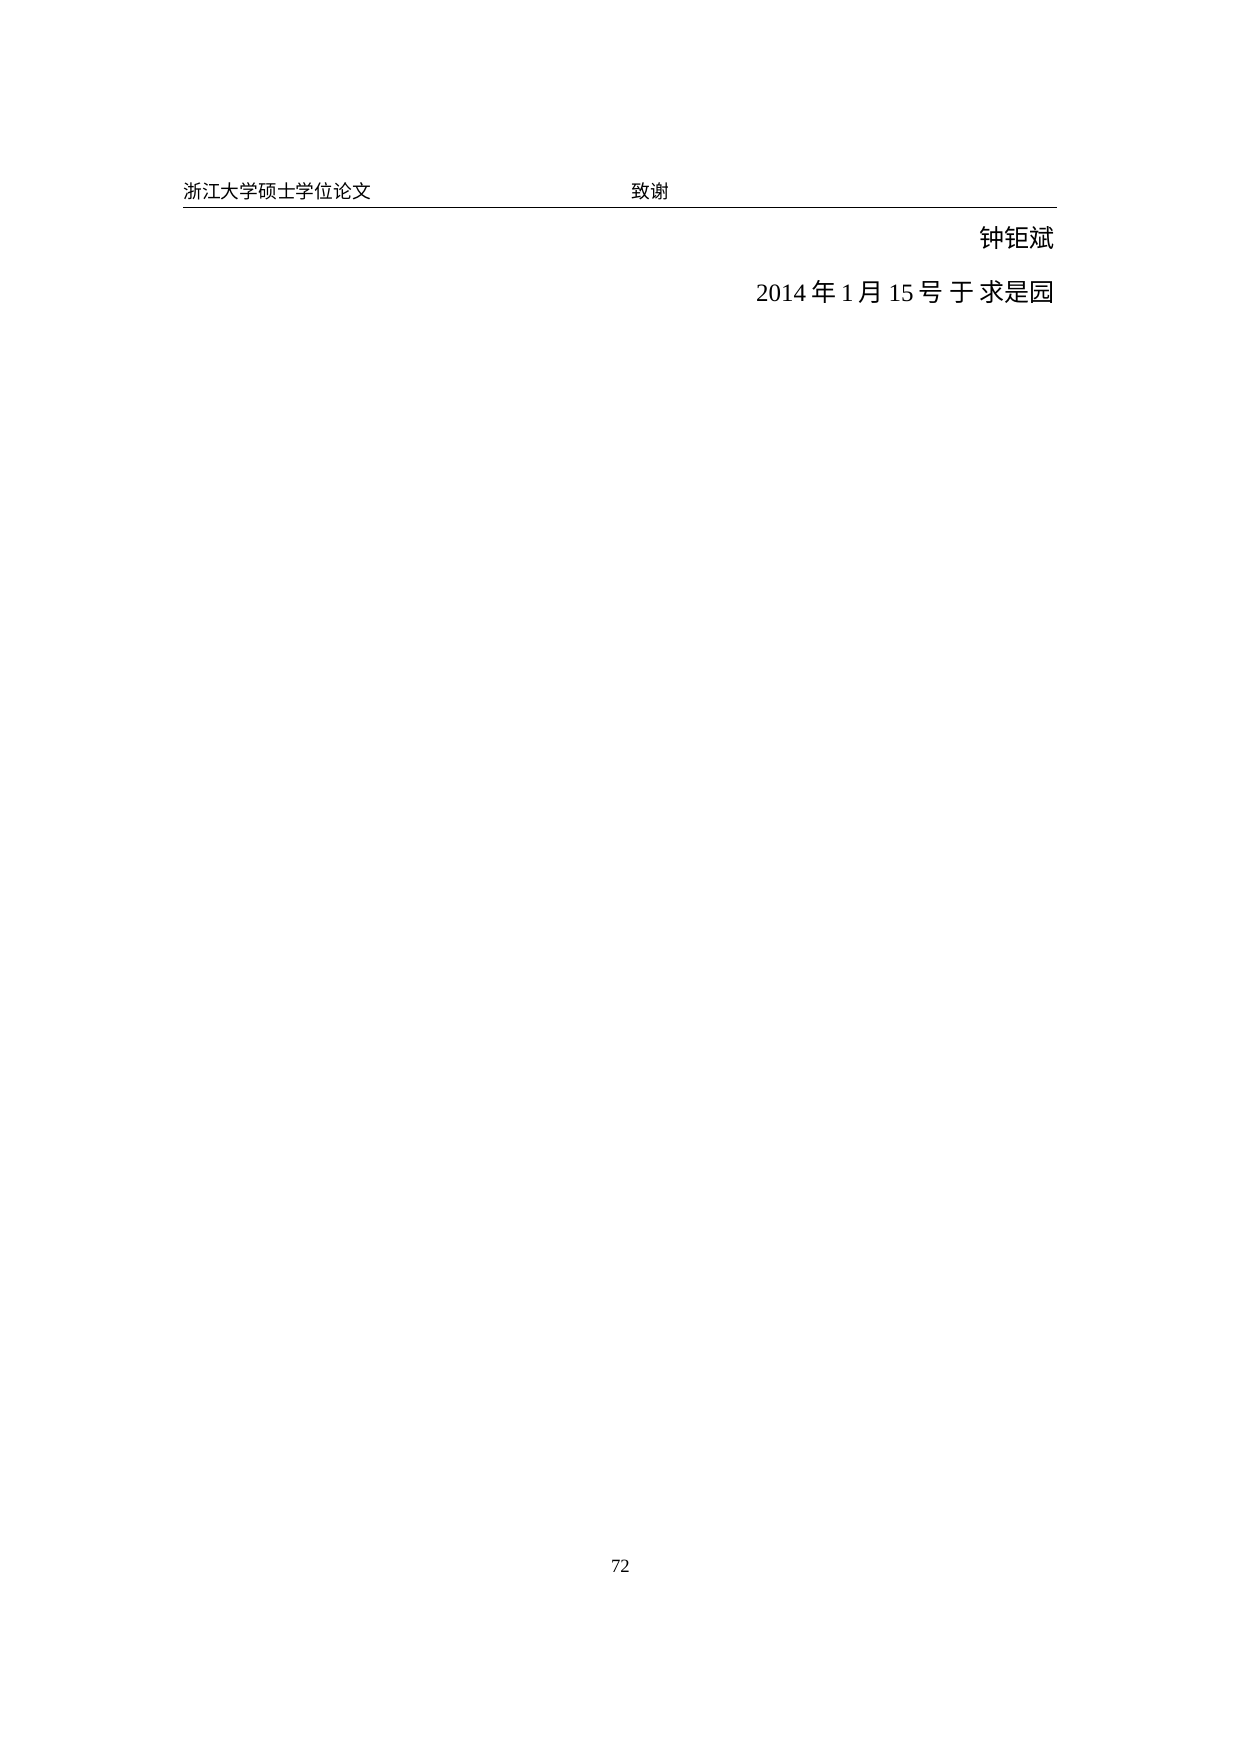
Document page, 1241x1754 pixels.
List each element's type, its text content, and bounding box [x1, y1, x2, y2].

text 钟钜斌 [183, 218, 1054, 255]
text 2014年1月15号 于 求是园 [183, 273, 1054, 309]
